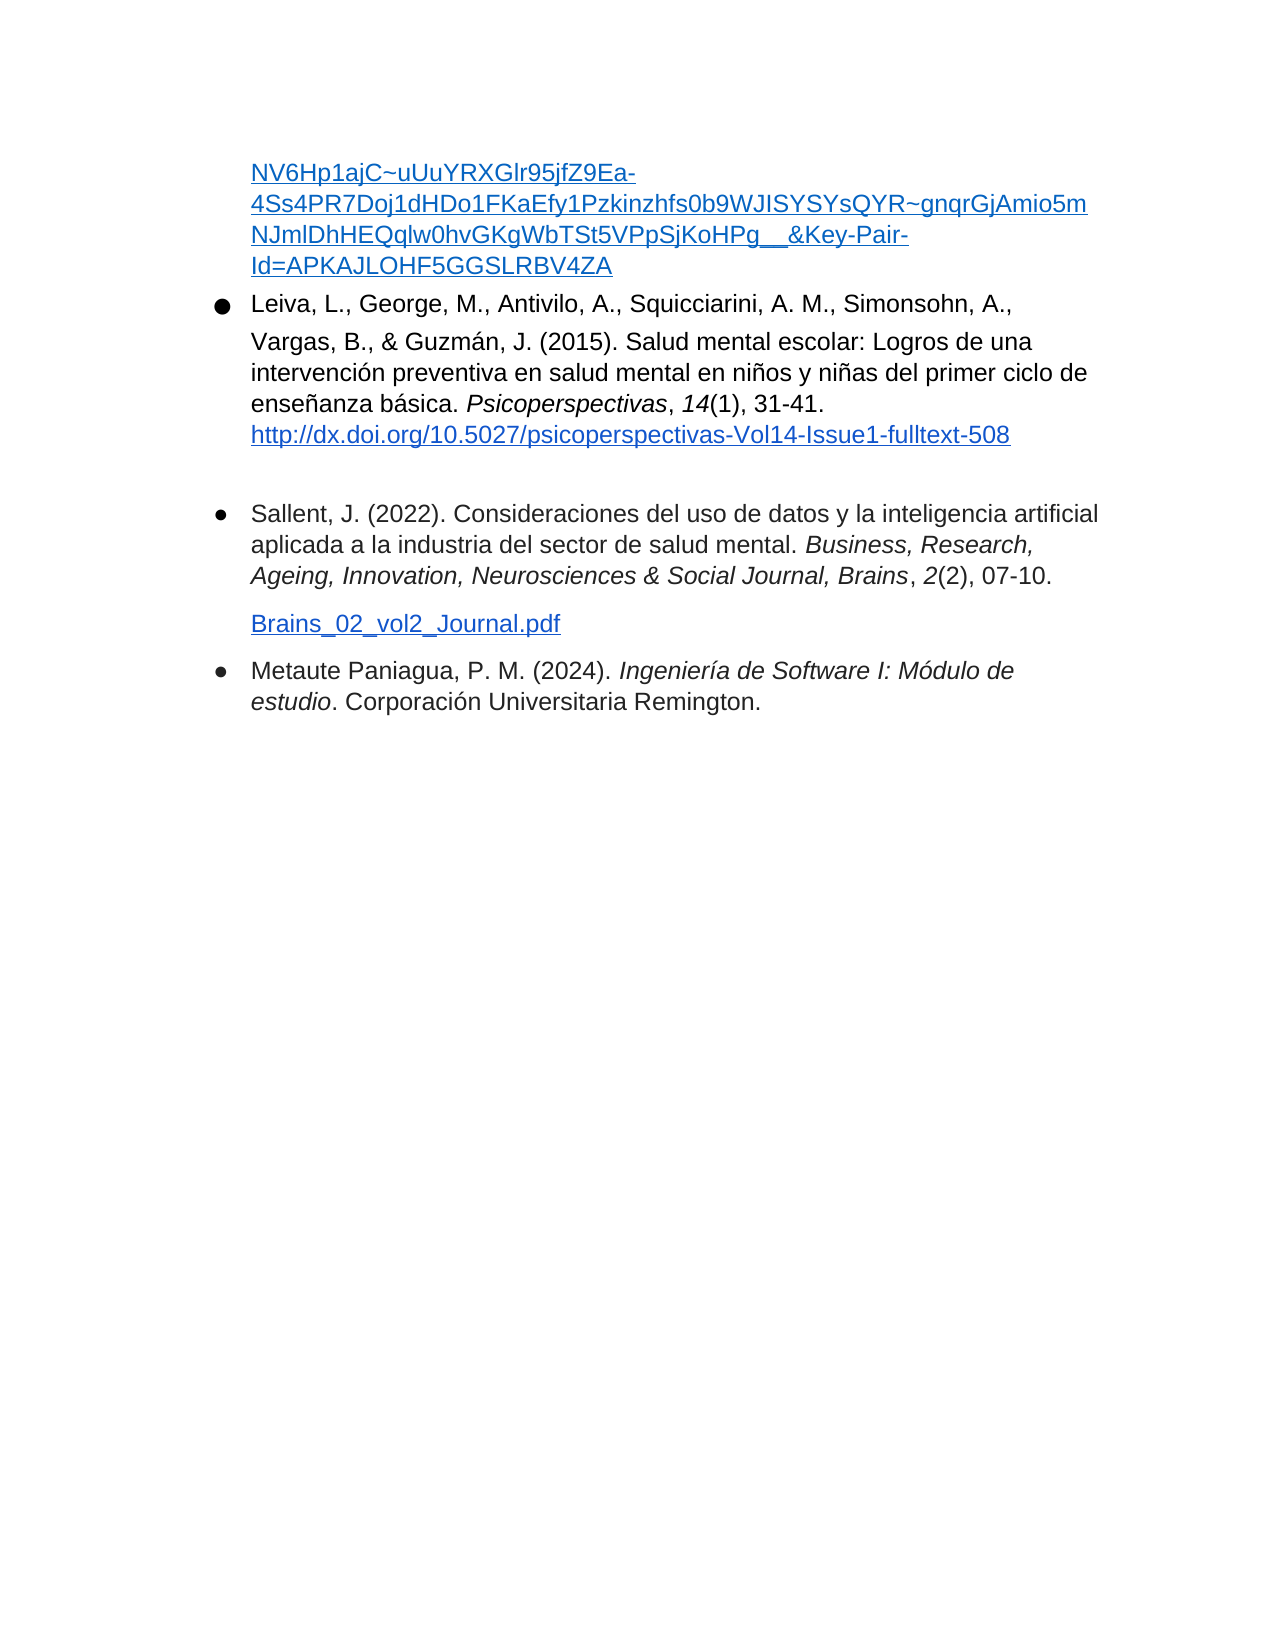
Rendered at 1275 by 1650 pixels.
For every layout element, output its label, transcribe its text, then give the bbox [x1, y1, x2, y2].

list Leiva, L., George, M., Antivilo, A., Squicciarini, A. M., Simonsohn, A., Vargas, B., & Guzmán, J. (2015). Salud mental escolar: Logros de una intervención preventiva en salud mental en niños y niñas del primer ciclo de enseñanza básica. Psicoperspectivas, 14(1), 31-41. [213, 282, 1101, 418]
list Sallent, J. (2022). Consideraciones del uso de datos y la inteligencia artificial aplicada a la industria del sector de salud mental. Business, Research, Ageing, Innovation, Neurosciences & Social Journal, Brains, 2(2), 07-10. [213, 499, 1101, 589]
text Brains_02_vol2_Journal.pdf [251, 608, 1101, 637]
text http://dx.doi.org/10.5027/psicoperspectivas-Vol14-Issue1-fulltext-508 [251, 420, 1101, 480]
list Metaute Paniagua, P. M. (2024). Ingeniería de Software I: Módulo de estudio. Corporación Universitaria Remington. [213, 656, 1101, 716]
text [251, 158, 1101, 279]
